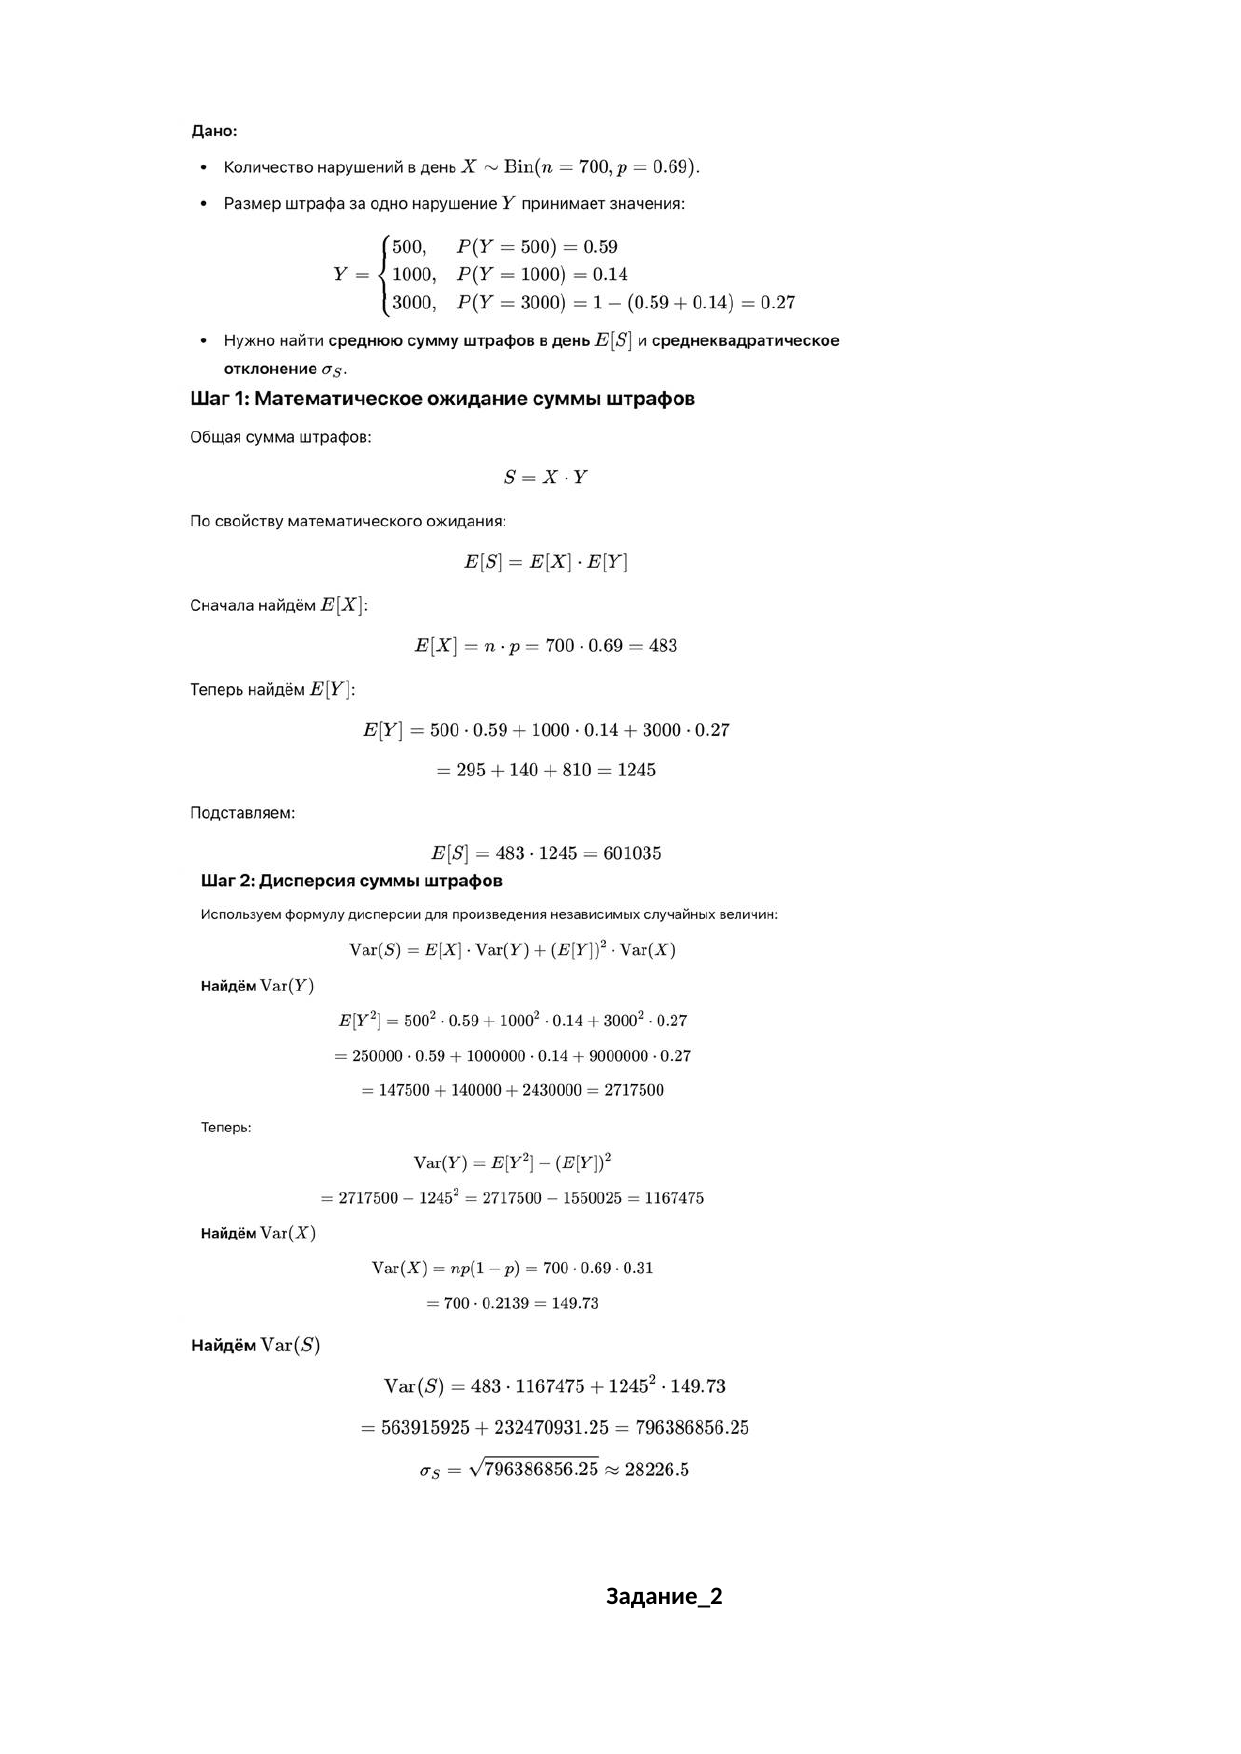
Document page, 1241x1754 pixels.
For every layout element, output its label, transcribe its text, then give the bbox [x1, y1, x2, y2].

text Задание_2 [177, 1580, 1152, 1610]
picture [177, 118, 855, 1489]
